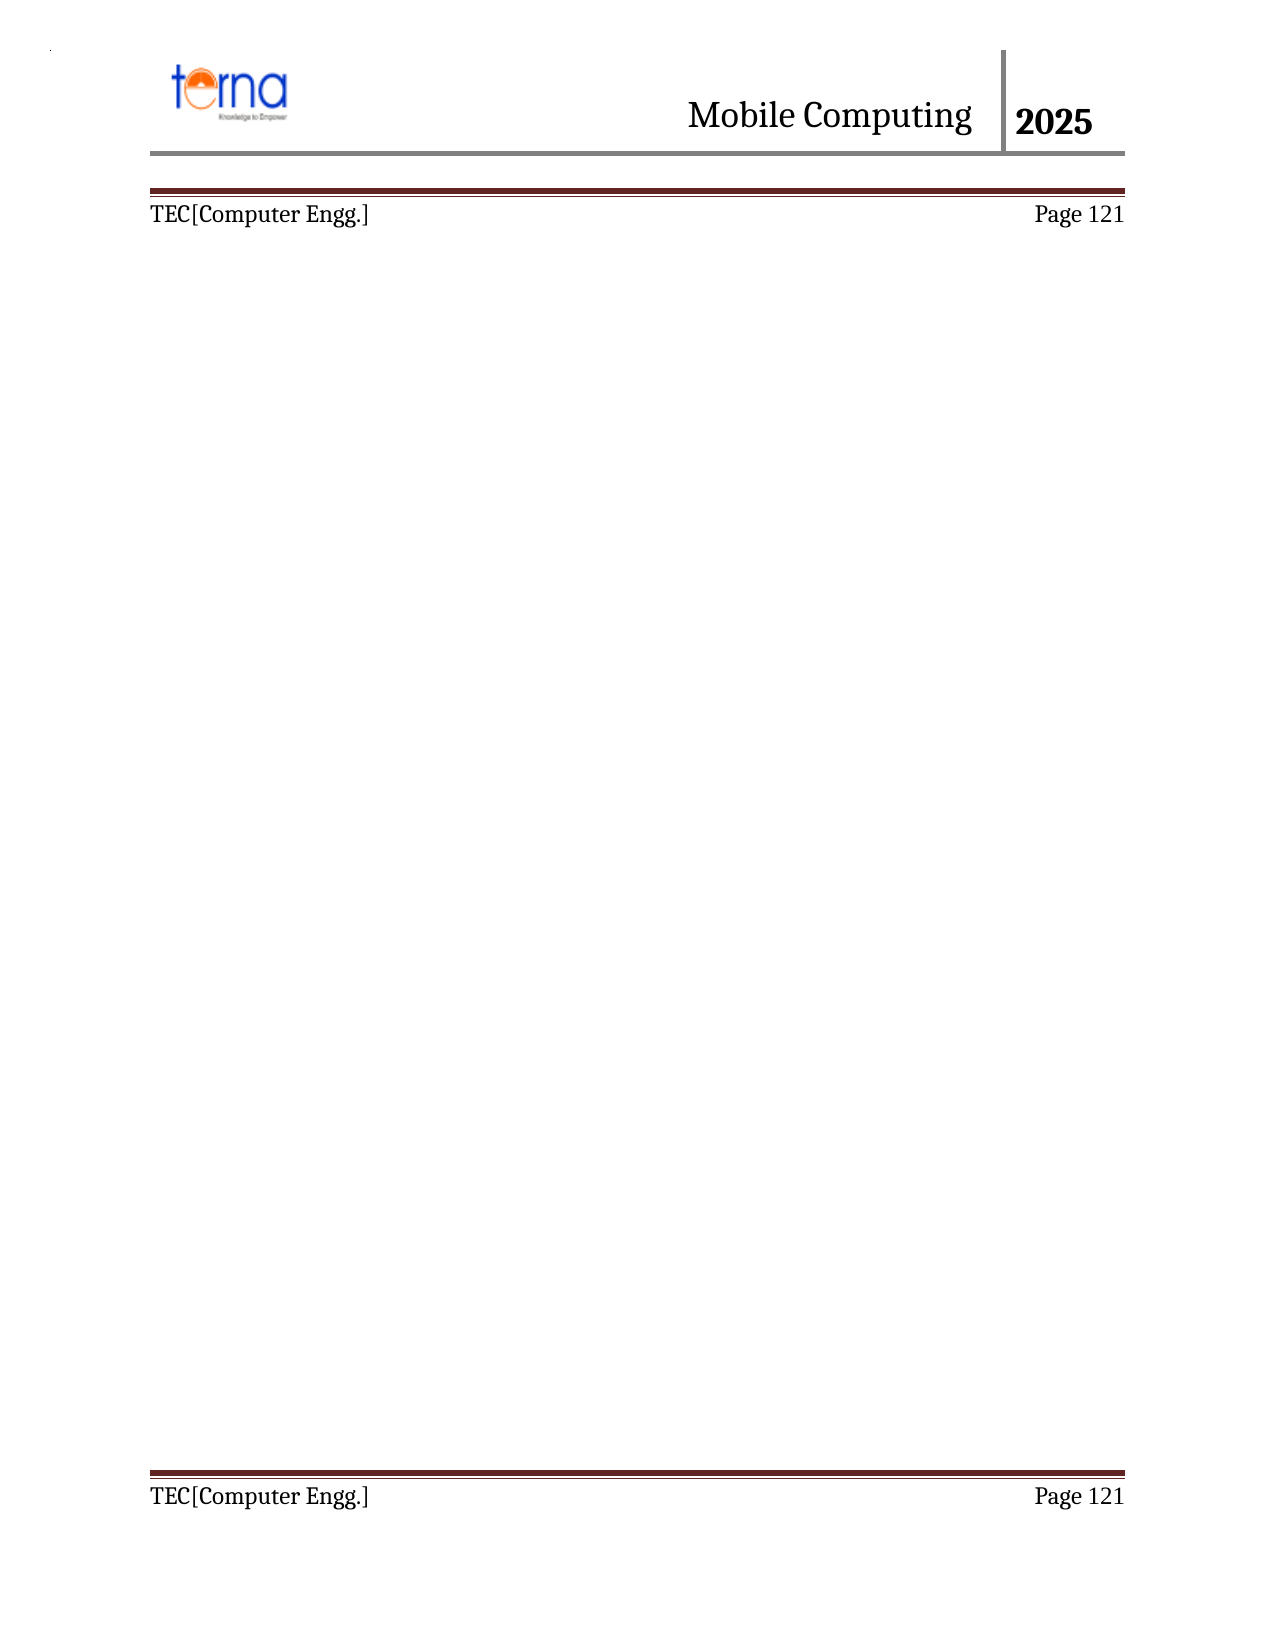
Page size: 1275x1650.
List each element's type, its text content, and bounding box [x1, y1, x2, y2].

picture [162, 57, 292, 128]
text TEC[Computer Engg.] Page 123 [150, 197, 1125, 229]
